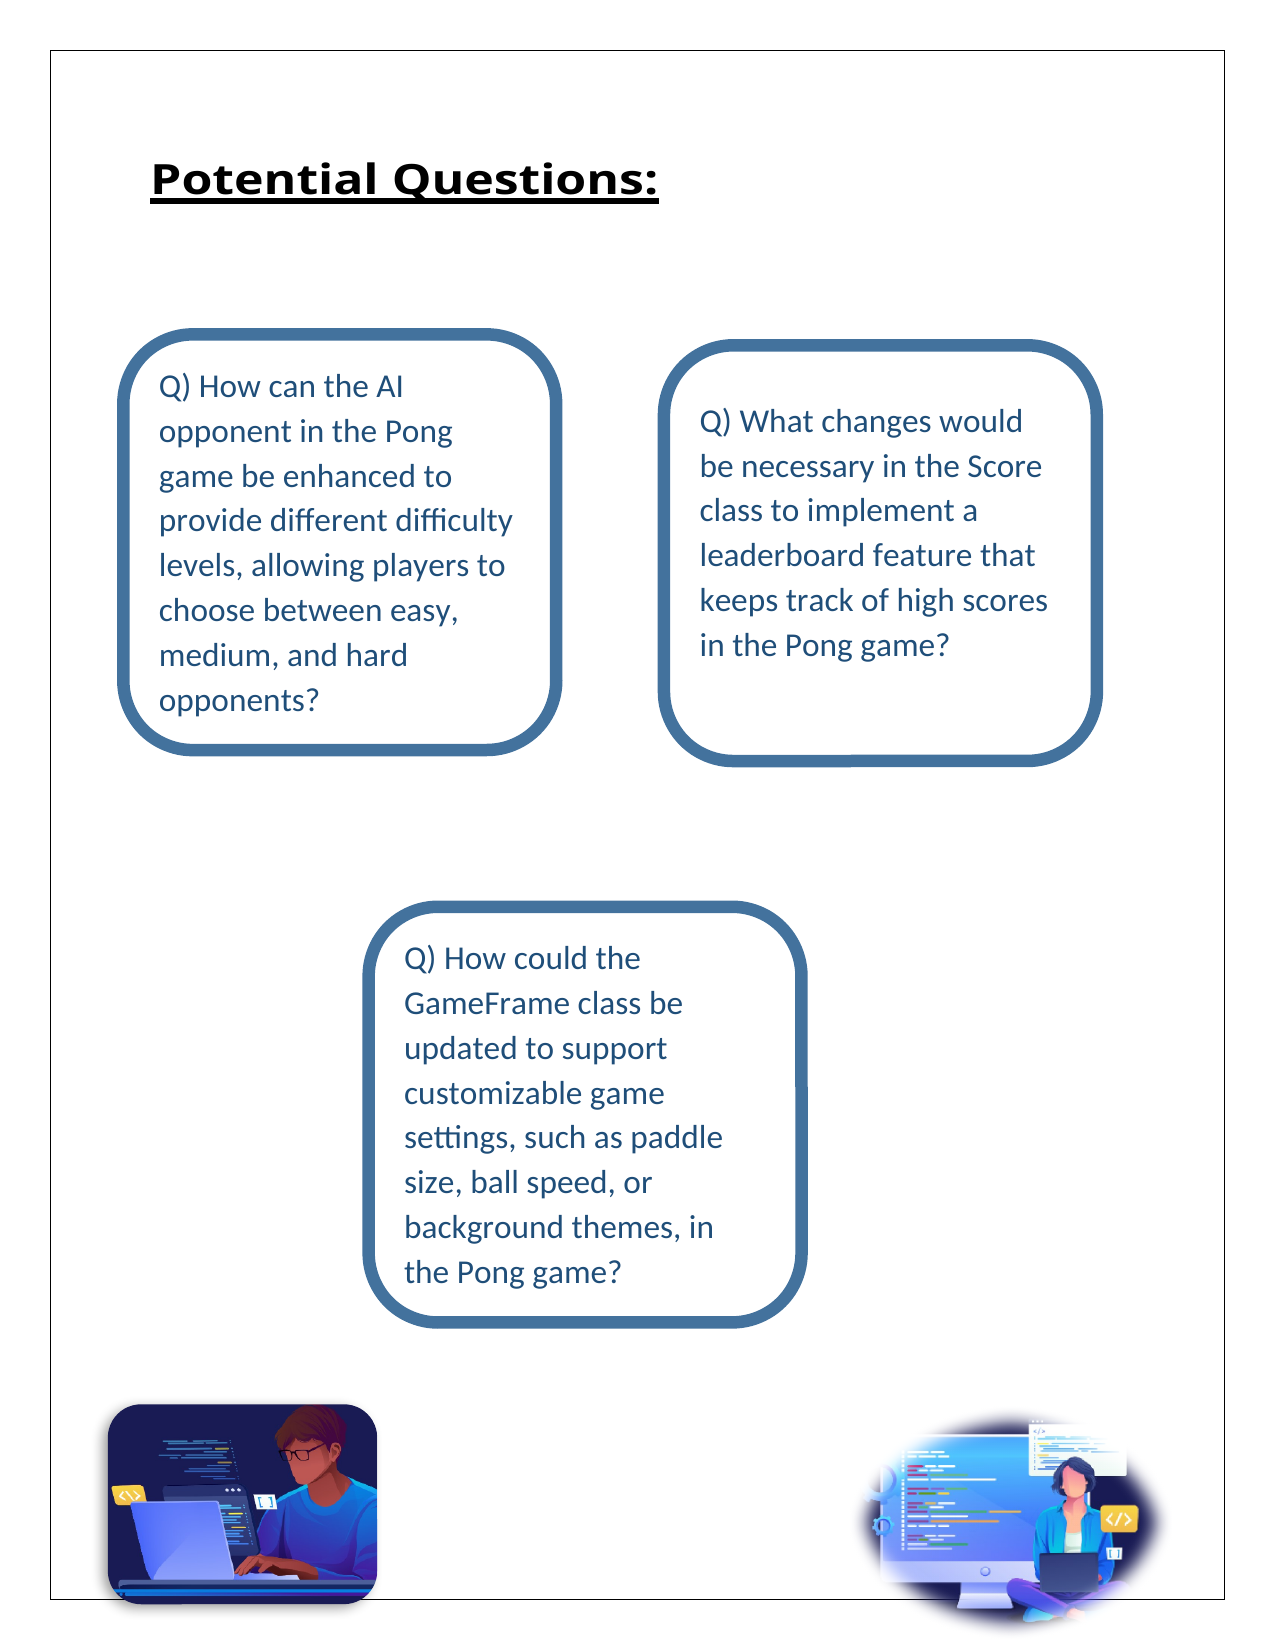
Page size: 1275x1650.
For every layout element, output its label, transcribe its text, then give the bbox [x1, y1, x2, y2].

picture [879, 1435, 1143, 1610]
picture [107, 1404, 378, 1605]
text Potential Questions: [150, 150, 1125, 207]
